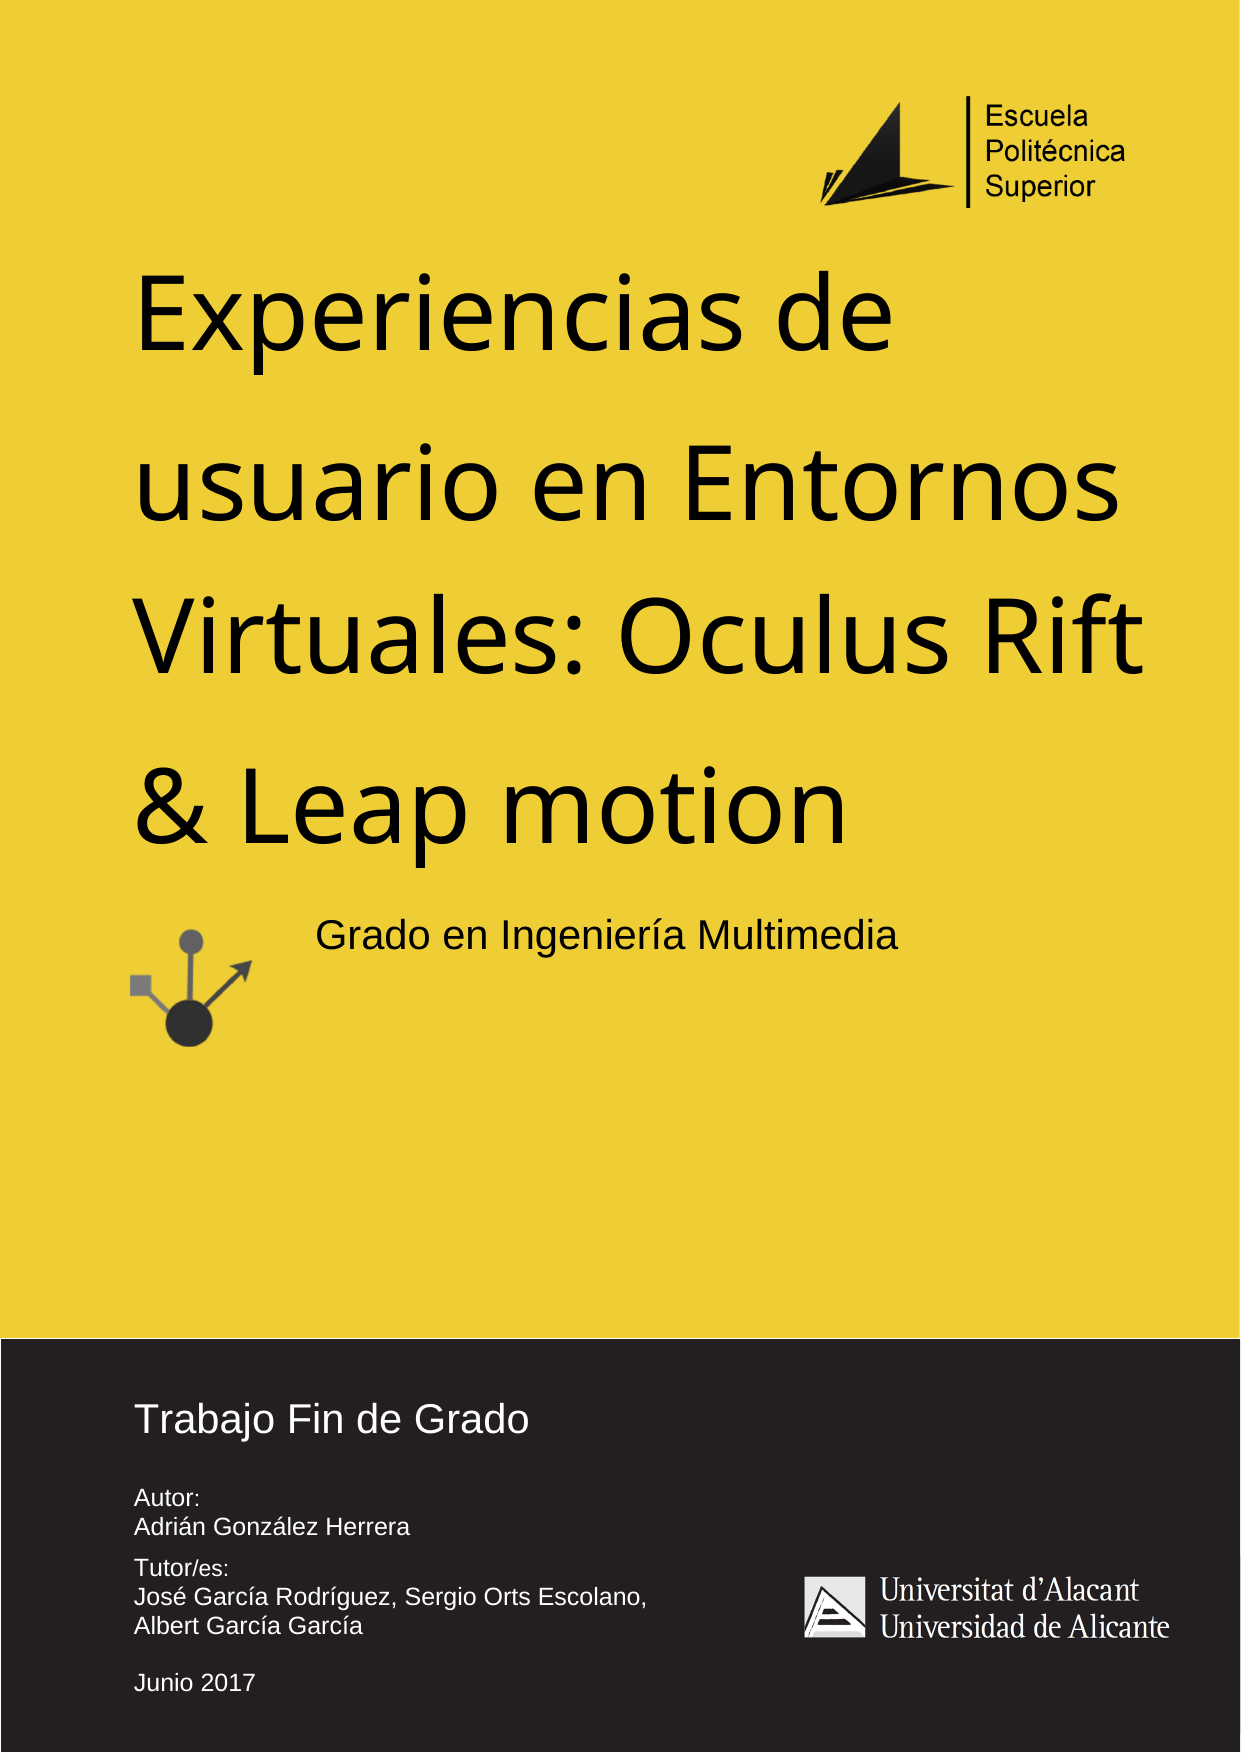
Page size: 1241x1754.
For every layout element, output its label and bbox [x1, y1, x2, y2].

picture [786, 70, 1157, 251]
picture [106, 911, 274, 1075]
picture [777, 1555, 1241, 1734]
